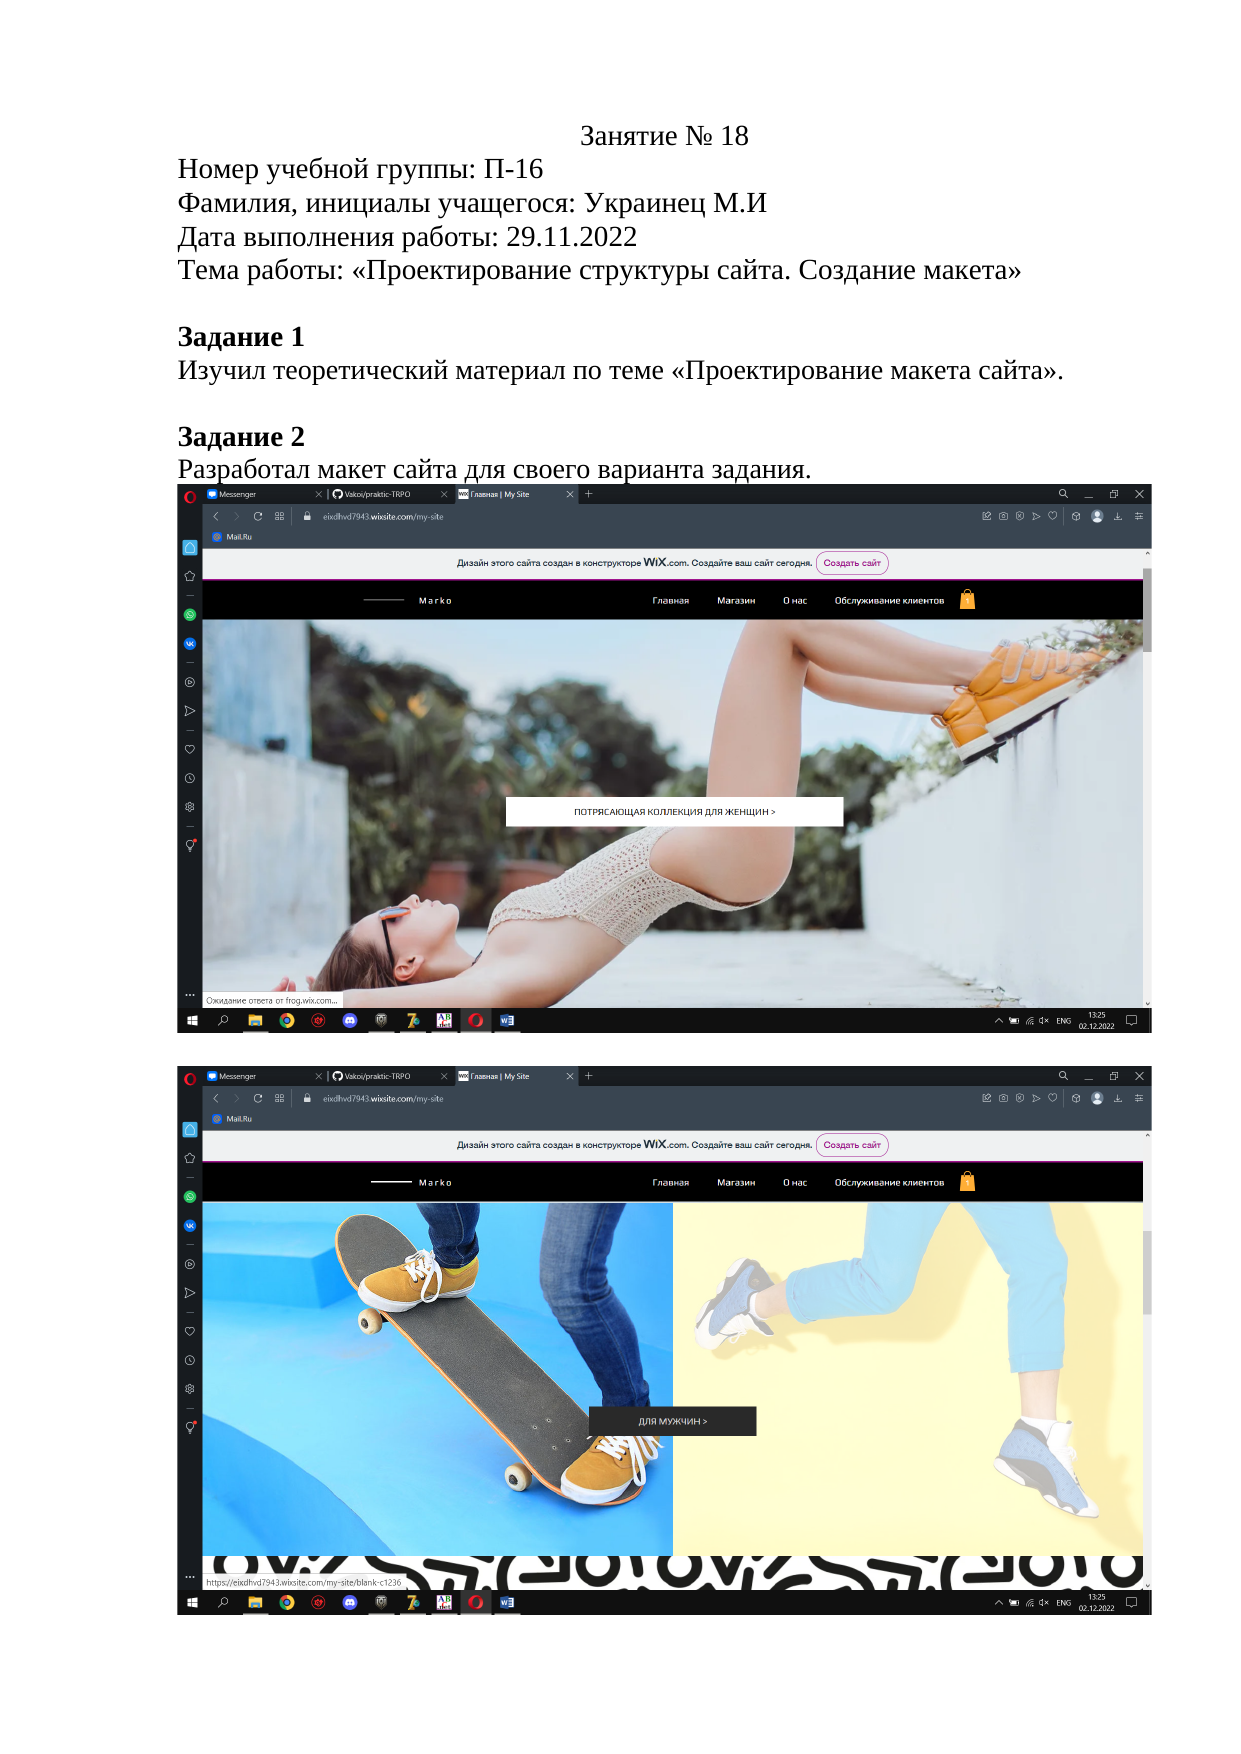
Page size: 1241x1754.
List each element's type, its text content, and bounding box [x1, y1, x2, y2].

text Тема работы: «Проектирование структуры сайта. Создание макета» [177, 252, 1152, 286]
text Разработал макет сайта для своего варианта задания. [177, 452, 1152, 484]
picture [177, 484, 1152, 1033]
text Фамилия, инициалы учащегося: Украинец М.И [177, 185, 1152, 219]
text Задание 1 [177, 319, 1152, 353]
text Изучил теоретический материал по теме «Проектирование макета сайта». [177, 353, 1152, 385]
text Занятие № 18 [177, 118, 1152, 152]
text Номер учебной группы: П-16 [177, 152, 1152, 185]
text Задание 2 [177, 419, 1152, 452]
picture [177, 1066, 1152, 1615]
text Дата выполнения работы: 29.11.2022 [177, 219, 1152, 252]
